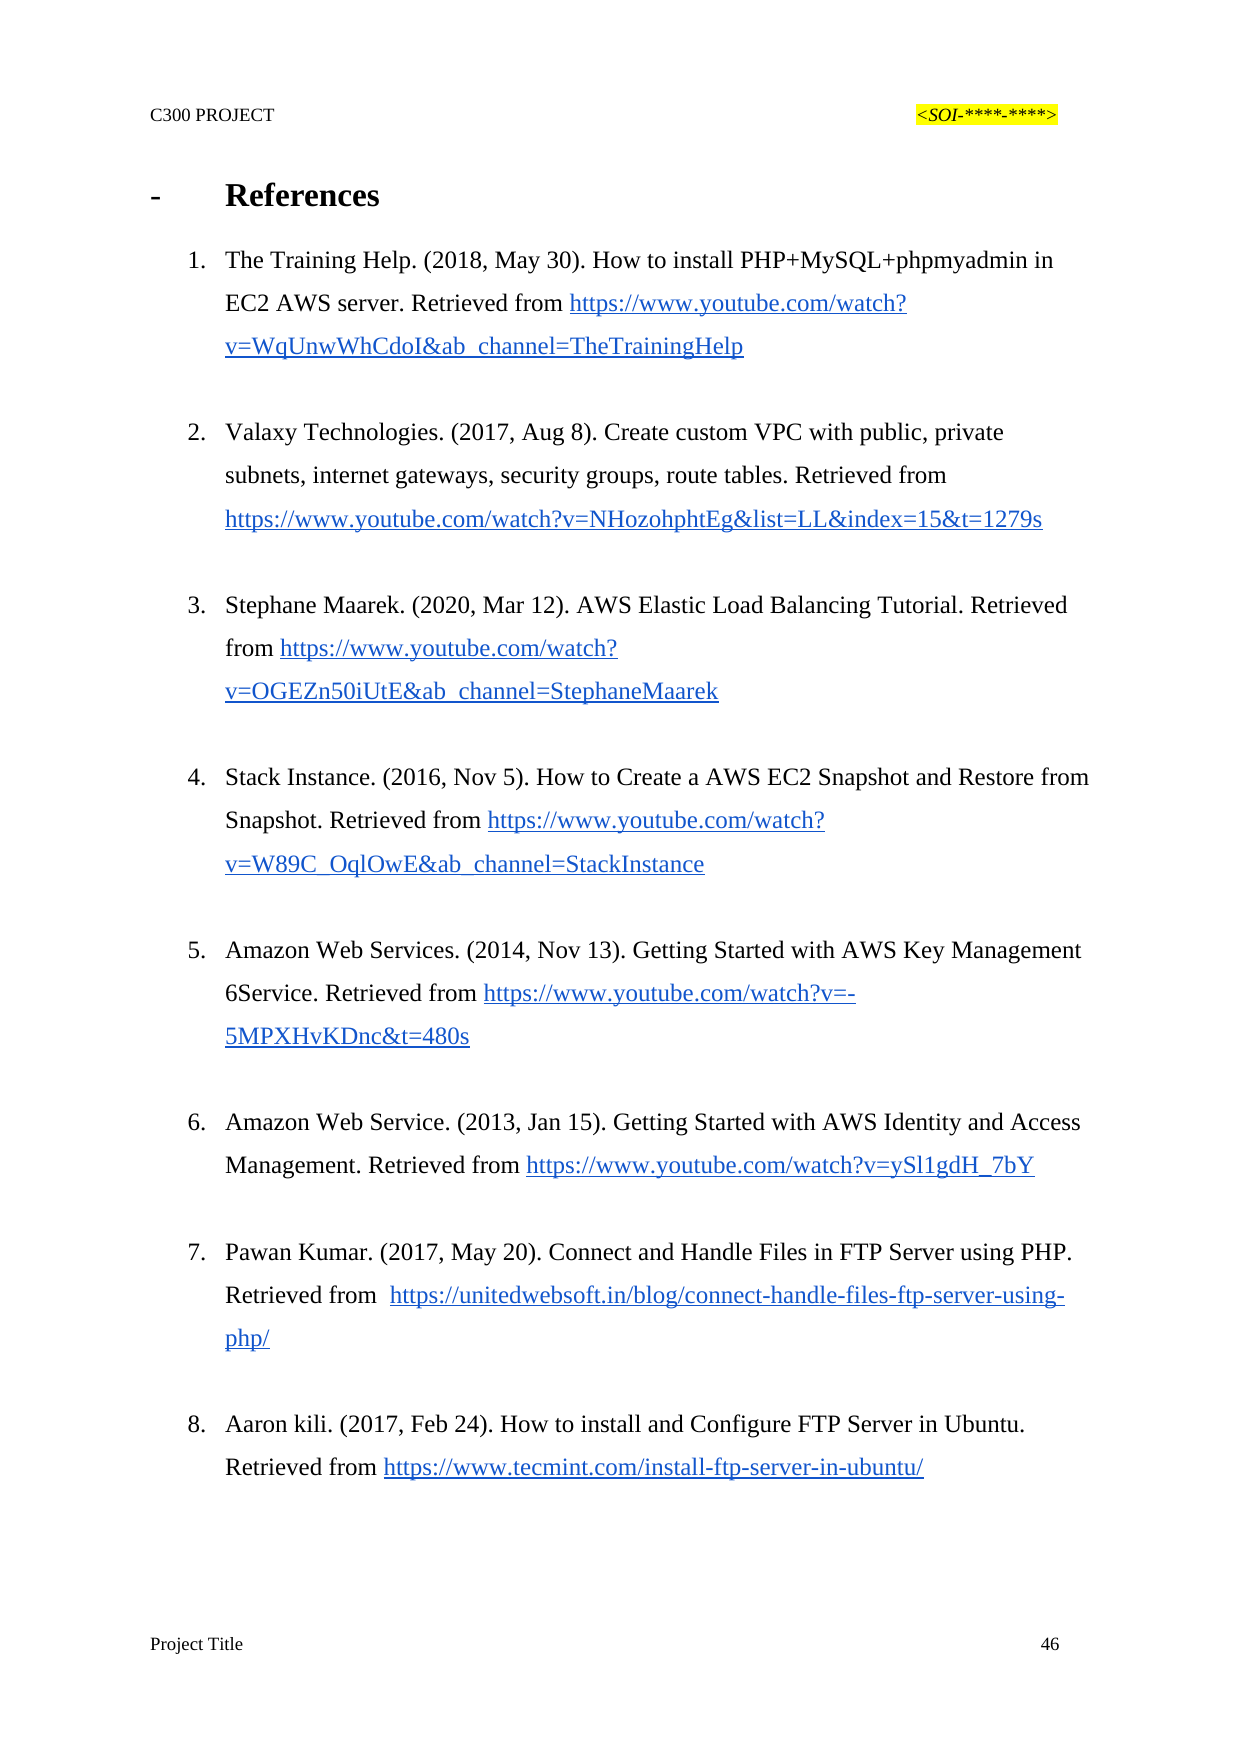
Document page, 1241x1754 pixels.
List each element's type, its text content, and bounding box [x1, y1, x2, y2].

list The Training Help. (2018, May 30). How to install PHP+MySQL+phpmyadmin in EC2 AWS server. Retrieved from https://www.youtube.com/watch?v=WqUnwWhCdoI&ab_channel=TheTrainingHelp [187, 245, 1090, 360]
list Pawan Kumar. (2017, May 20). Connect and Handle Files in FTP Server using PHP. Retrieved from https://unitedwebsoft.in/blog/connect-handle-files-ftp-server-using-php/ [187, 1237, 1090, 1352]
list Valaxy Technologies. (2017, Aug 8). Create custom VPC with public, private subnets, internet gateways, security groups, route tables. Retrieved from https://www.youtube.com/watch?v=NHozohphtEg&list=LL&index=15&t=1279s [187, 417, 1090, 532]
list Stack Instance. (2016, Nov 5). How to Create a AWS EC2 Snapshot and Restore from Snapshot. Retrieved from https://www.youtube.com/watch?v=W89C_OqlOwE&ab_channel=StackInstance [187, 762, 1090, 877]
subtitle References [150, 175, 1090, 213]
list Aaron kili. (2017, Feb 24). How to install and Configure FTP Server in Ubuntu. Retrieved from https://www.tecmint.com/install-ftp-server-in-ubuntu/ [187, 1409, 1090, 1481]
list Stephane Maarek. (2020, Mar 12). AWS Elastic Load Balancing Tutorial. Retrieved from https://www.youtube.com/watch?v=OGEZn50iUtE&ab_channel=StephaneMaarek [187, 590, 1090, 705]
list Amazon Web Services. (2014, Nov 13). Getting Started with AWS Key Management 6Service. Retrieved from https://www.youtube.com/watch?v=-5MPXHvKDnc&t=480s [187, 935, 1090, 1050]
list Amazon Web Service. (2013, Jan 15). Getting Started with AWS Identity and Access Management. Retrieved from https://www.youtube.com/watch?v=ySl1gdH_7bY [187, 1107, 1090, 1179]
